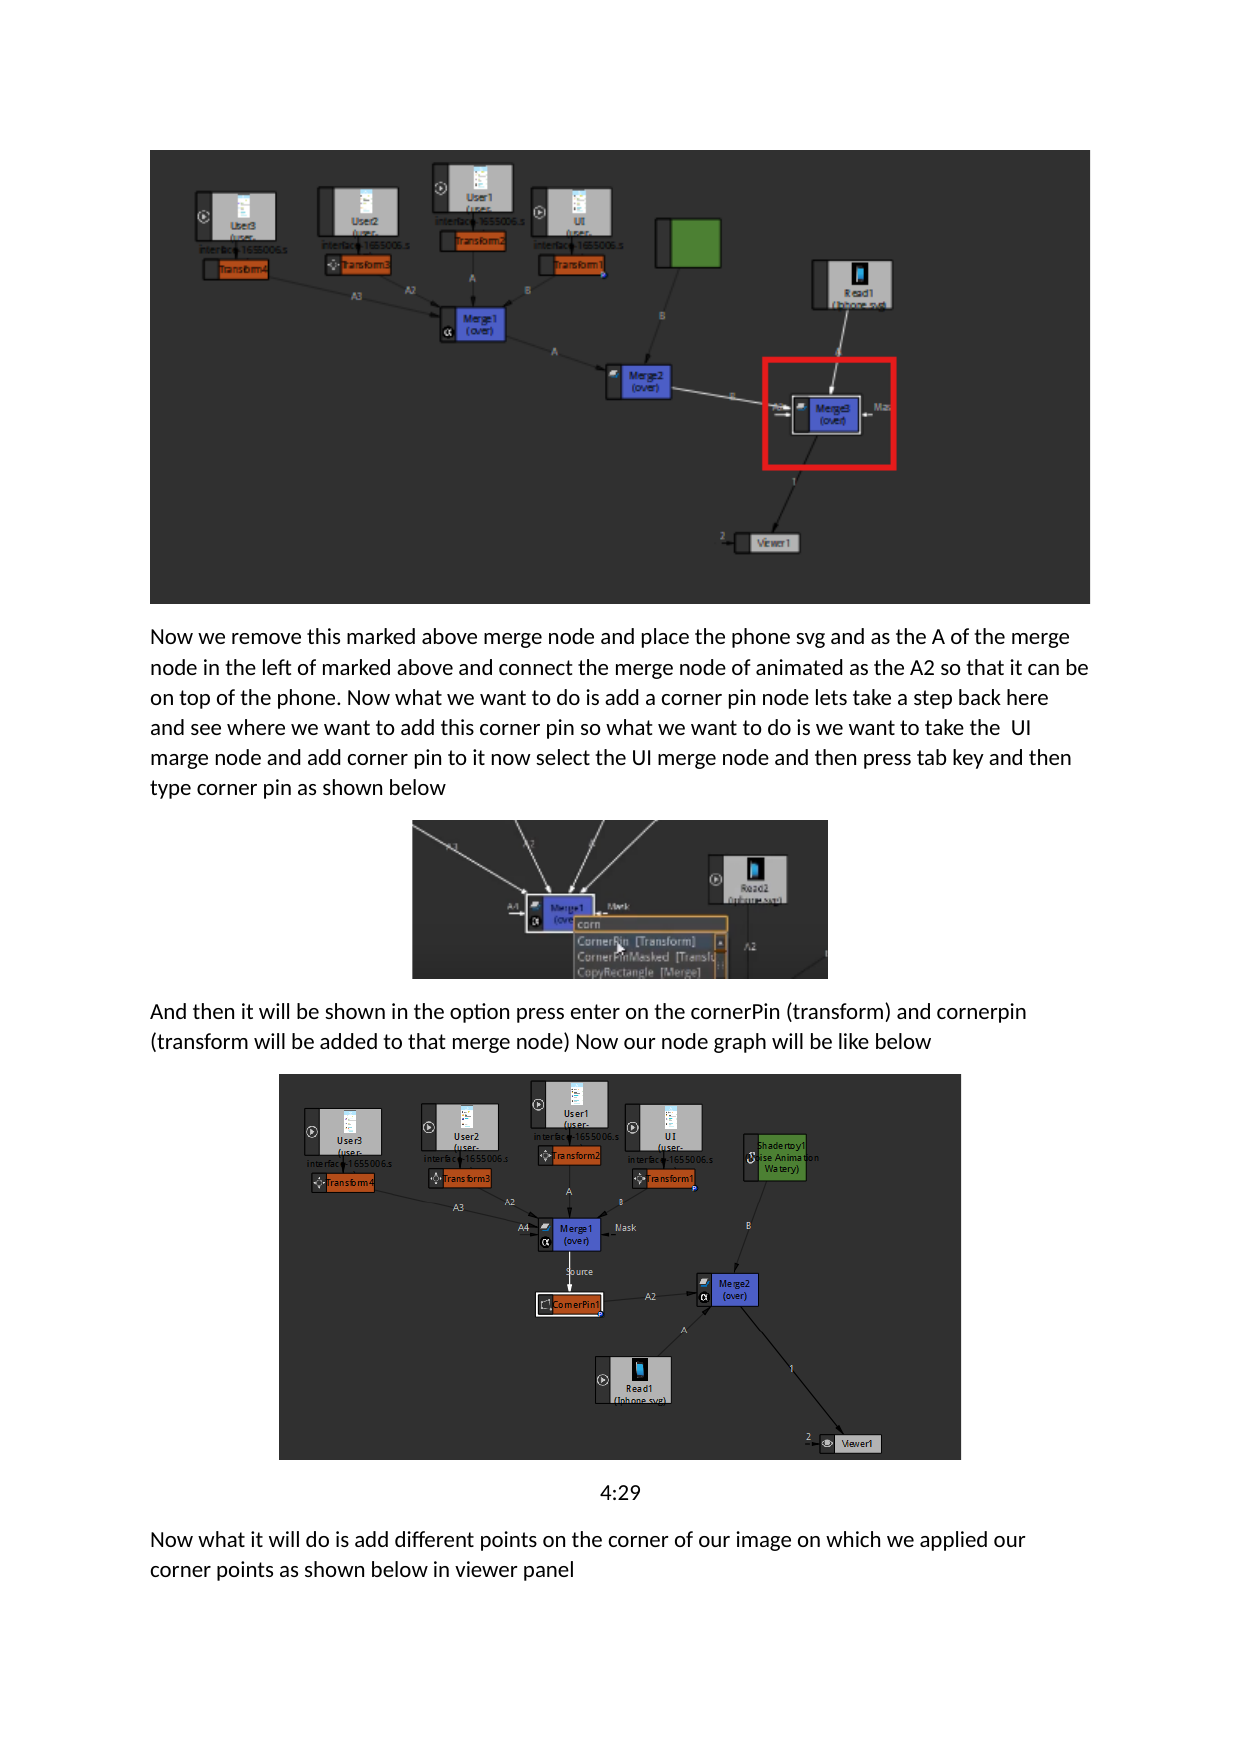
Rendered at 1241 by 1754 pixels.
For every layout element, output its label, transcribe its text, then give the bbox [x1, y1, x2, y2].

text 4:29 [150, 1478, 1090, 1506]
text And then it will be shown in the option press enter on the cornerPin (transform) and cornerpin (transform will be added to that merge node) Now our node graph will be like below [150, 997, 1090, 1055]
picture [150, 150, 1091, 604]
text Now what it will do is add different points on the corner of our image on which we applied our corner points as shown below in viewer panel [150, 1525, 1090, 1583]
picture [412, 820, 828, 979]
picture [279, 1074, 962, 1460]
text Now we remove this marked above merge node and place the phone svg and as the A of the merge node in the left of marked above and connect the merge node of animated as the A2 so that it can be on top of the phone. Now what we want to do is add a corner pin node lets take a step back here and see where we want to add this corner pin so what we want to do is we want to take the UI marge node and add corner pin to it now select the UI merge node and then press tab key and then type corner pin as shown below [150, 622, 1090, 802]
